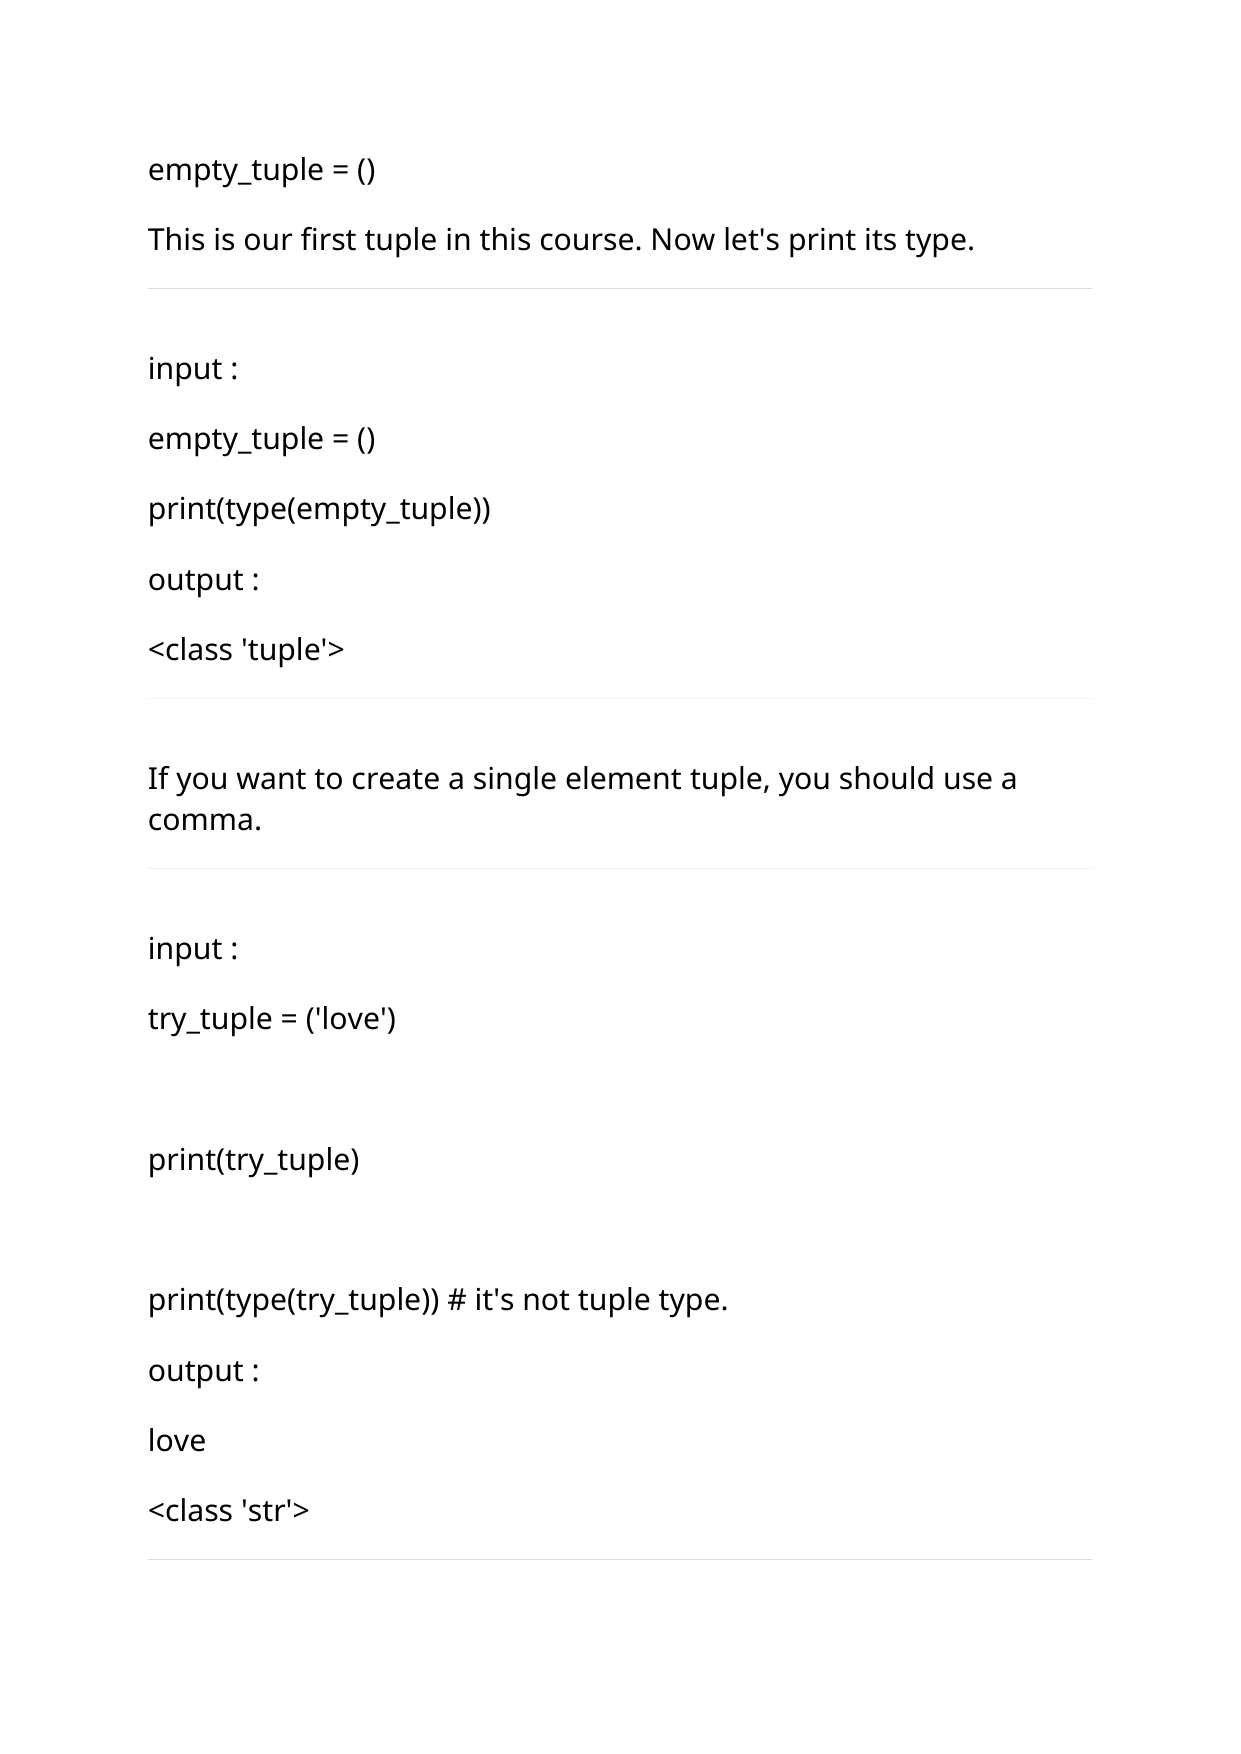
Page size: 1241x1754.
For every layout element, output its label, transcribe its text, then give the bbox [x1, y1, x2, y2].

text try_tuple = ('love') [148, 997, 1093, 1038]
text print(type(try_tuple)) # it's not tuple type. [148, 1278, 1093, 1319]
text input : [148, 927, 1093, 968]
text output : [148, 558, 1093, 599]
text <class 'tuple'> [148, 628, 1093, 669]
text This is our first tuple in this course. Now let's print its type. [148, 218, 1093, 259]
text print(try_tuple) [148, 1138, 1093, 1179]
text output : [148, 1349, 1093, 1390]
text empty_tuple = () [148, 417, 1093, 458]
text empty_tuple = () [148, 148, 1093, 189]
text <class 'str'> [148, 1489, 1093, 1531]
text If you want to create a single element tuple, you should use a comma. [148, 757, 1093, 839]
text input : [148, 347, 1093, 388]
text love [148, 1419, 1093, 1460]
text print(type(empty_tuple)) [148, 487, 1093, 528]
